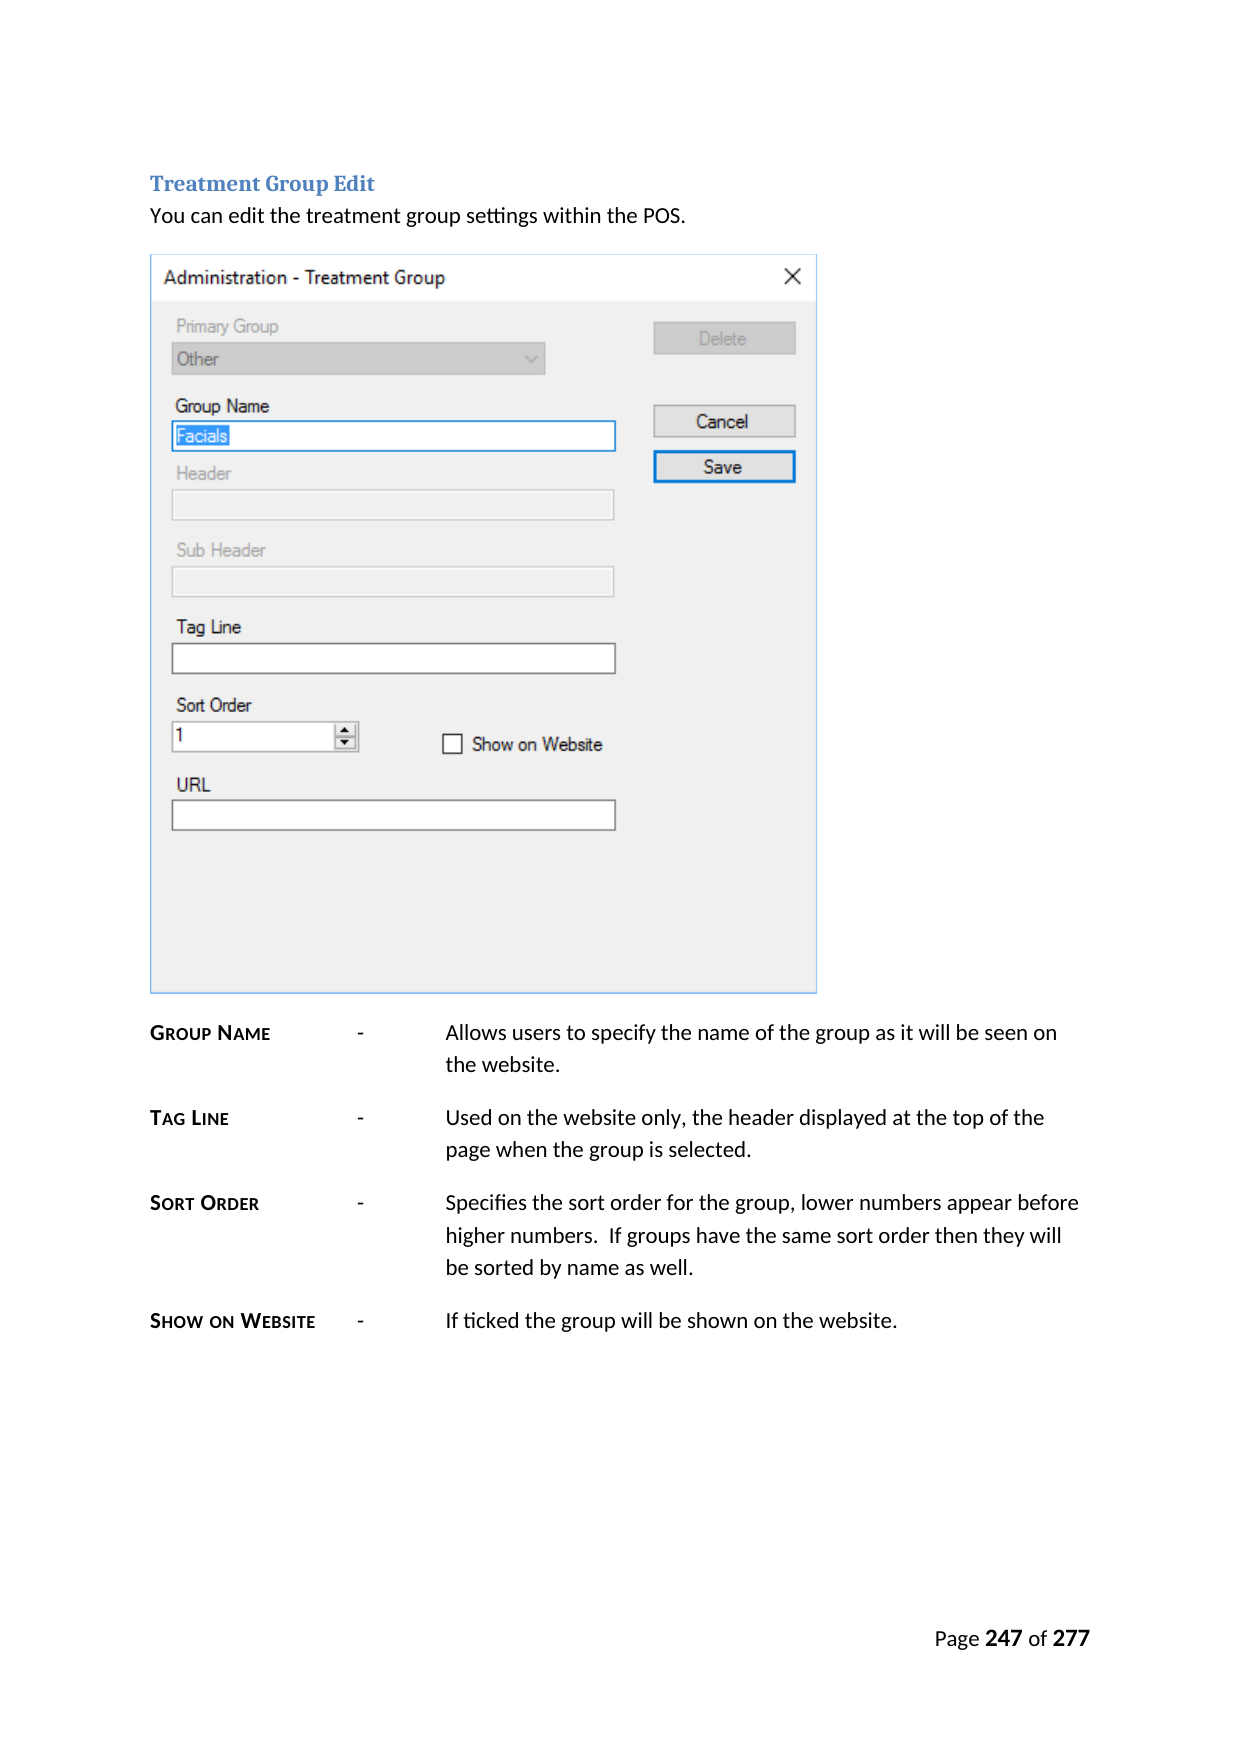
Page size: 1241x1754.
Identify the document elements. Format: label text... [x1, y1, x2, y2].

text You can edit the treatment group settings within the POS. [150, 201, 1090, 229]
text Tag Line - Used on the website only, the header displayed at the top of the page when the group is selected. [150, 1103, 1090, 1163]
subtitle Treatment Group Edit [150, 171, 1090, 197]
text Show on Website - If ticked the group will be shown on the website. [150, 1306, 1090, 1334]
text Sort Order - Specifies the sort order for the group, lower numbers appear before higher numbers. If groups have the same sort order then they will be sorted by name as well. [150, 1188, 1090, 1281]
picture [150, 254, 818, 994]
text Group Name - Allows users to specify the name of the group as it will be seen on the website. [150, 1018, 1090, 1078]
